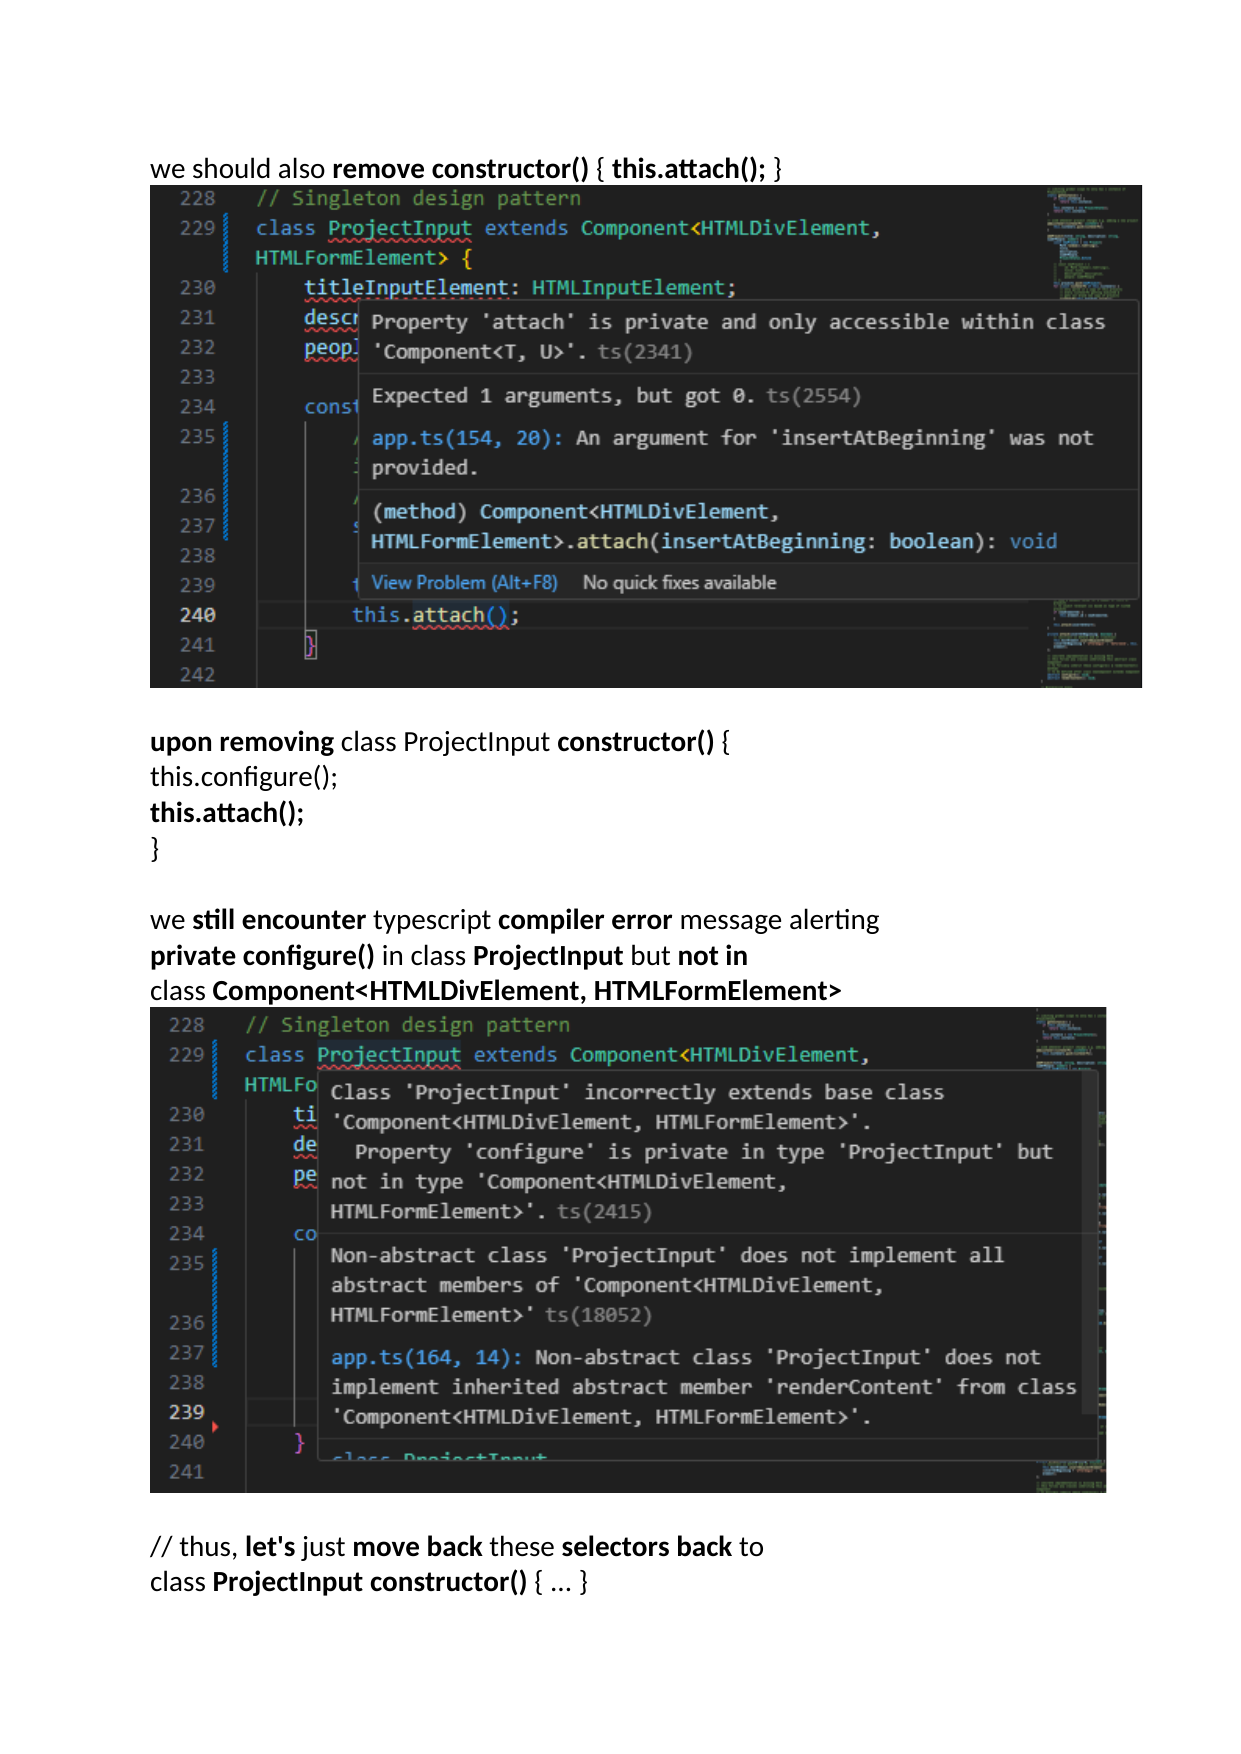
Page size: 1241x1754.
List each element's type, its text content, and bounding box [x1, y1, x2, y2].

text we should also remove constructor() { this.attach(); } [150, 150, 1090, 185]
text this.attach(); [150, 794, 1090, 830]
text we still encounter typescript compiler error message alerting [150, 901, 1090, 937]
text } [150, 830, 1090, 865]
text class Component<HTMLDivElement, HTMLFormElement> [150, 972, 1090, 1007]
text this.configure(); [150, 758, 1090, 794]
text class ProjectInput constructor() { ... } [150, 1563, 1090, 1599]
text private configure() in class ProjectInput but not in [150, 937, 1090, 972]
text upon removing class ProjectInput constructor() { [150, 723, 1090, 758]
picture [150, 1007, 1107, 1493]
text // thus, let's just move back these selectors back to [150, 1528, 1090, 1563]
picture [150, 185, 1143, 688]
